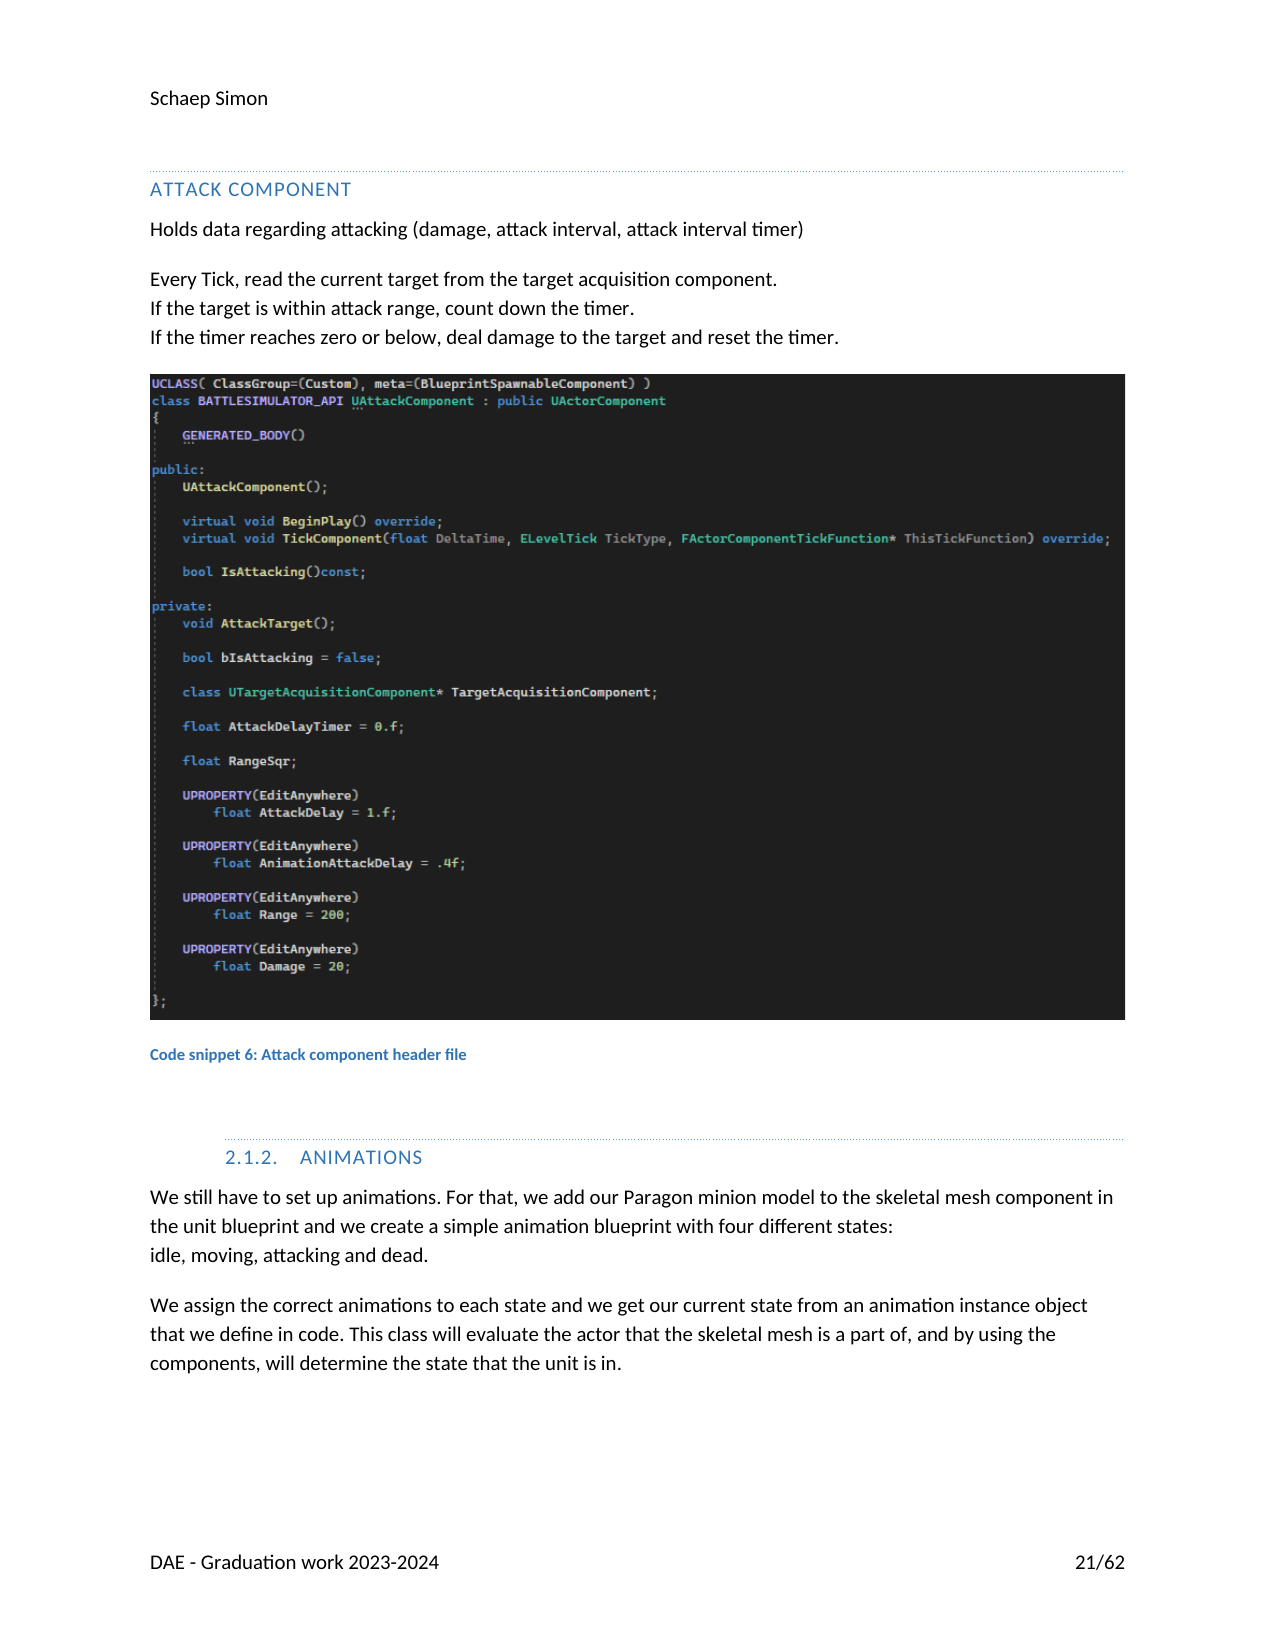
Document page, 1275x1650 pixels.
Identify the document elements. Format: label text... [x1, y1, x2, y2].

text We still have to set up animations. For that, we add our Paragon minion model to the skeletal mesh component in the unit blueprint and we create a simple animation blueprint with four different states: idle, moving, attacking and dead. [150, 1184, 1125, 1268]
text Holds data regarding attacking (damage, attack interval, attack interval timer) [150, 216, 1125, 242]
text We assign the correct animations to each state and we get our current state from an animation instance object that we define in code. This class will evaluate the actor that the skeletal mesh is a part of, and by using the components, will determine the state that the unit is in. [150, 1292, 1125, 1376]
subtitle Attack Component [150, 171, 1125, 202]
text Every Tick, read the current target from the target acquisition component. If the target is within attack range, count down the timer. If the timer reaches zero or below, deal damage to the target and reset the timer. [150, 266, 1125, 350]
picture [150, 374, 1125, 1020]
subtitle Animations [225, 1138, 1125, 1170]
